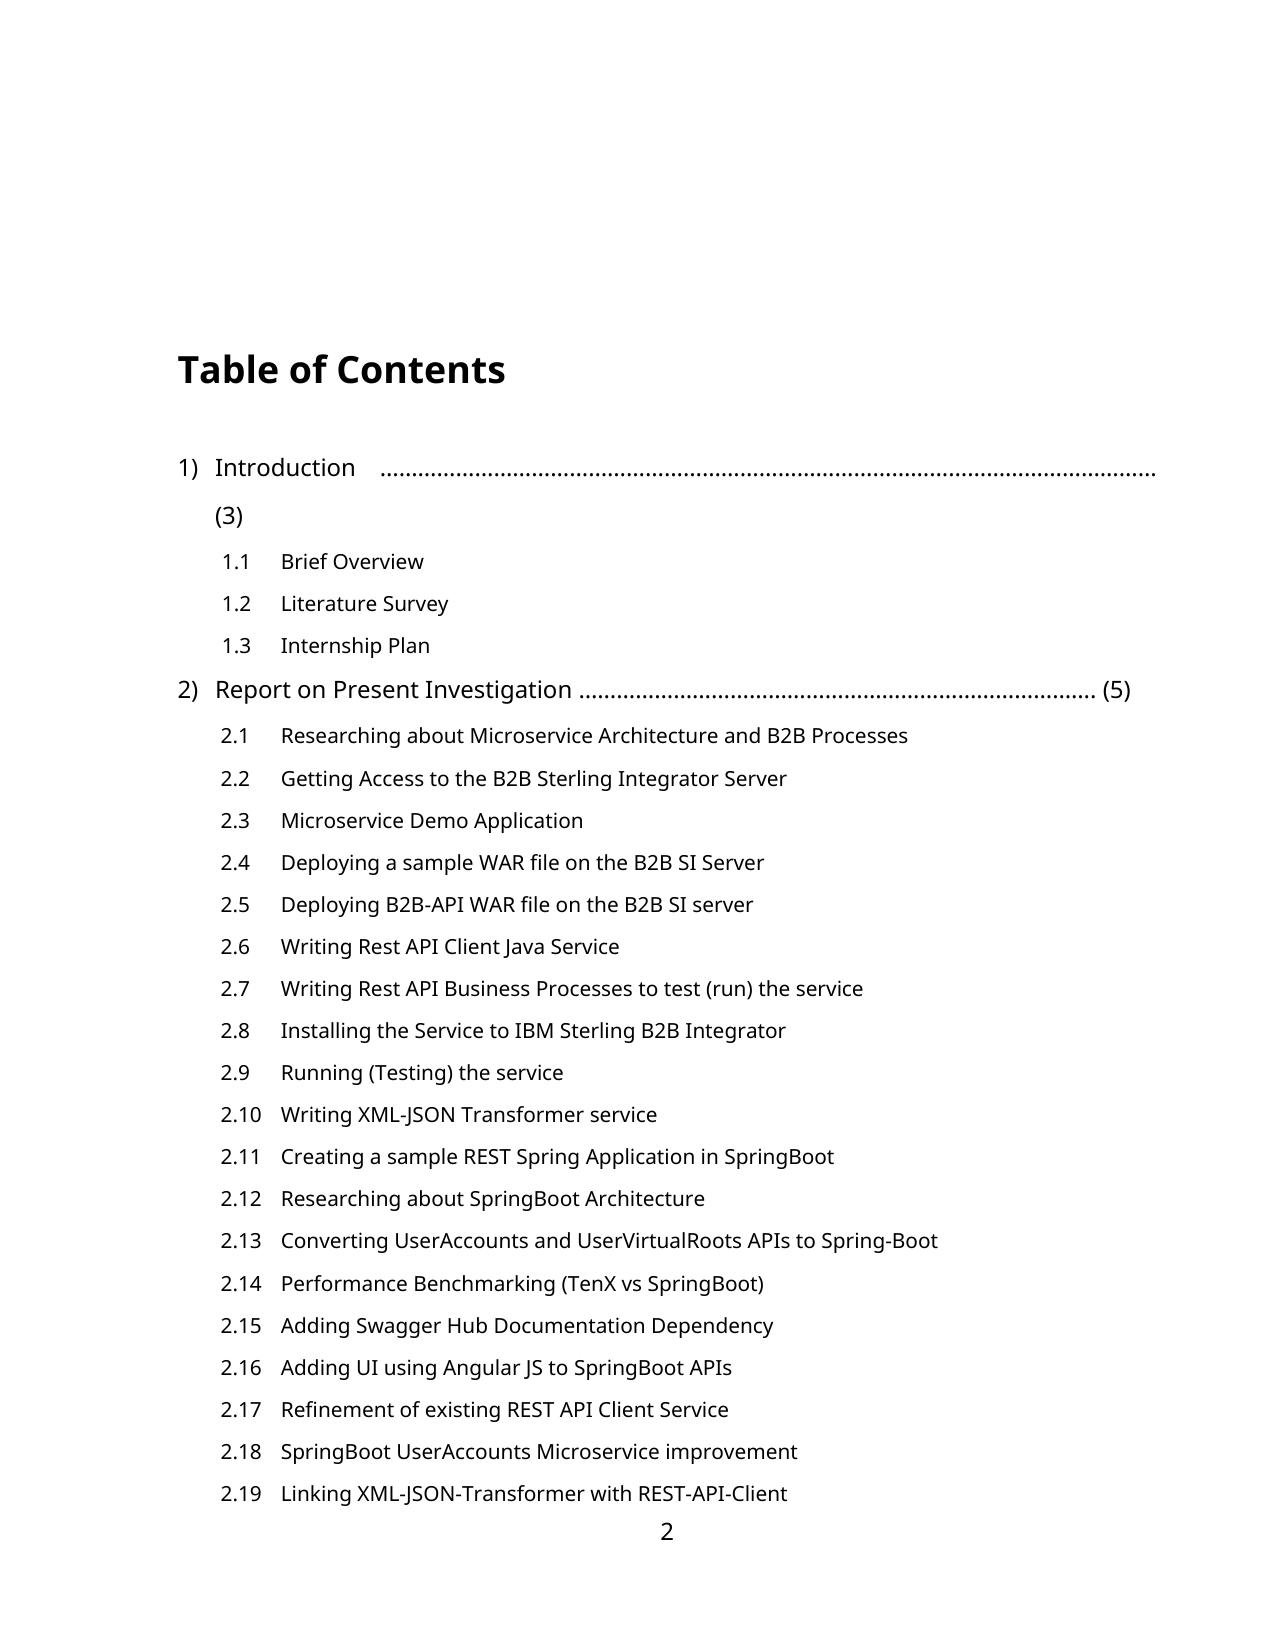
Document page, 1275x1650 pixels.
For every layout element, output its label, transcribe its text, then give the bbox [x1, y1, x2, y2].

list Deploying B2B-API WAR file on the B2B SI server [220, 890, 1157, 918]
list Writing Rest API Client Java Service [220, 932, 1157, 960]
list Microservice Demo Application [220, 806, 1157, 834]
list Running (Testing) the service [220, 1058, 1157, 1087]
list Literature Survey [222, 589, 1157, 618]
list Deploying a sample WAR file on the B2B SI Server [220, 848, 1157, 876]
list Researching about Microservice Architecture and B2B Processes [220, 722, 1157, 750]
list Getting Access to the B2B Sterling Integrator Server [220, 764, 1157, 792]
list Researching about SpringBoot Architecture [220, 1184, 1157, 1213]
list Introduction …………………………………………………………………………………………………………… (3) [177, 451, 1157, 531]
list Performance Benchmarking (TenX vs SpringBoot) [220, 1269, 1157, 1297]
list Brief Overview [222, 547, 1157, 576]
list Writing XML-JSON Transformer service [220, 1100, 1157, 1129]
list Linking XML-JSON-Transformer with REST-API-Client [220, 1479, 1157, 1507]
list Installing the Service to IBM Sterling B2B Integrator [220, 1016, 1157, 1044]
list Report on Present Investigation ………………………………………………………………………. (5) [177, 673, 1157, 706]
subtitle Table of Contents [177, 344, 1157, 395]
list Internship Plan [222, 631, 1157, 660]
list Converting UserAccounts and UserVirtualRoots APIs to Spring-Boot [220, 1227, 1157, 1255]
list Refinement of existing REST API Client Service [220, 1395, 1157, 1423]
list Adding Swagger Hub Documentation Dependency [220, 1311, 1157, 1339]
list SpringBoot UserAccounts Microservice improvement [220, 1437, 1157, 1465]
list Writing Rest API Business Processes to test (run) the service [220, 974, 1157, 1002]
list Creating a sample REST Spring Application in SpringBoot [220, 1142, 1157, 1171]
list Adding UI using Angular JS to SpringBoot APIs [220, 1353, 1157, 1381]
